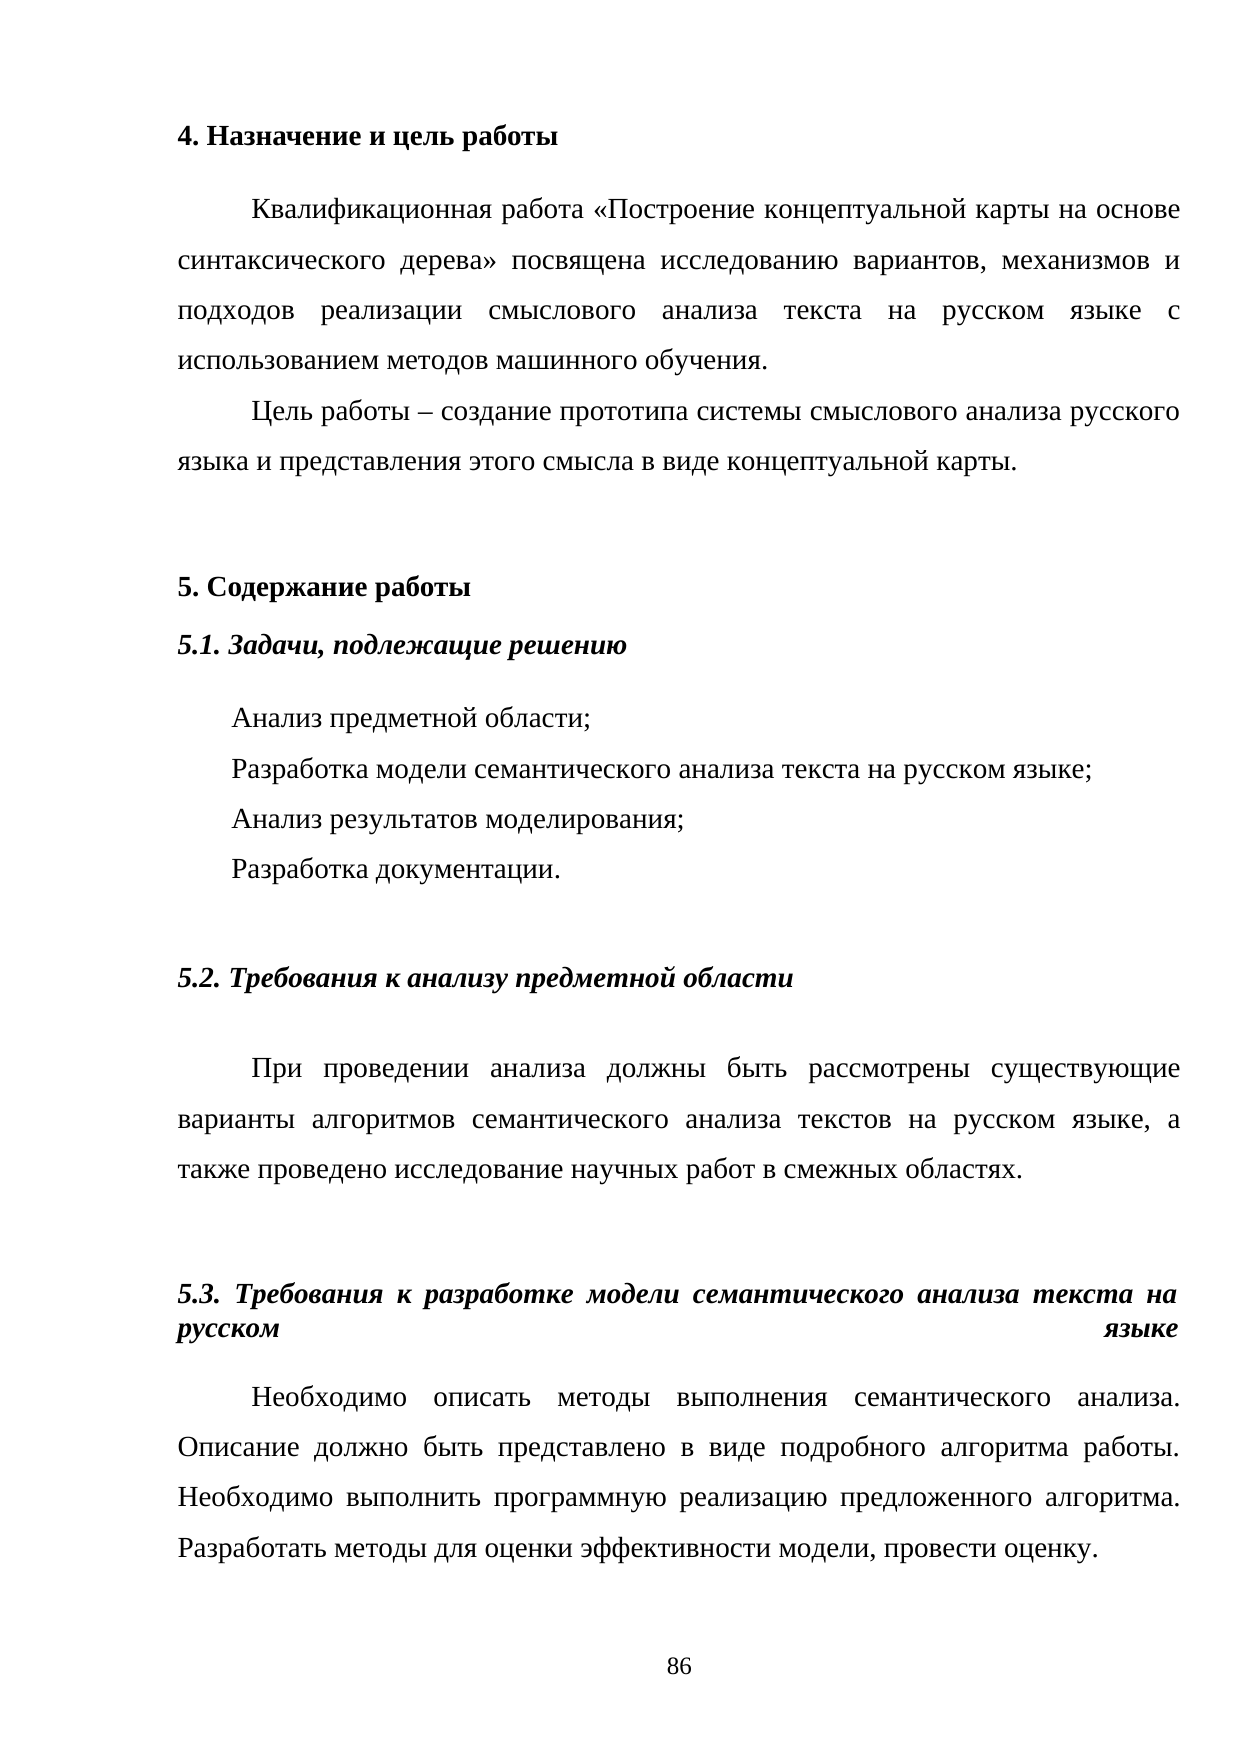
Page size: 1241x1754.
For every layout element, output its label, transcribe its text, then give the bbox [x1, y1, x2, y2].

list Анализ предметной области; [199, 701, 1181, 734]
text 5. Содержание работы [177, 569, 1181, 602]
text 4. Назначение и цель работы [177, 118, 1181, 152]
text Необходимо описать методы выполнения семантического анализа. Описание должно быть представлено в виде подробного алгоритма работы. Необходимо выполнить программную реализацию предложенного алгоритма. Разработать методы для оценки эффективности модели, провести оценку. [177, 1379, 1181, 1563]
text 5.2. Требования к анализу предметной области [177, 960, 1181, 994]
list Разработка документации. [199, 851, 1181, 885]
list Анализ результатов моделирования; [199, 801, 1181, 835]
list Разработка модели семантического анализа текста на русском языке; [199, 751, 1181, 784]
text 5.3. Требования к разработке модели семантического анализа текста на русском языке [177, 1277, 1181, 1372]
text Квалификационная работа «Построение концептуальной карты на основе синтаксического дерева» посвящена исследованию вариантов, механизмов и подходов реализации смыслового анализа текста на русском языке с использованием методов машинного обучения. [177, 191, 1181, 376]
text Цель работы – создание прототипа системы смыслового анализа русского языка и представления этого смысла в виде концептуальной карты. [177, 393, 1181, 477]
text При проведении анализа должны быть рассмотрены существующие варианты алгоритмов семантического анализа текстов на русском языке, а также проведено исследование научных работ в смежных областях. [177, 1050, 1181, 1184]
text 5.1. Задачи, подлежащие решению [177, 627, 1181, 661]
